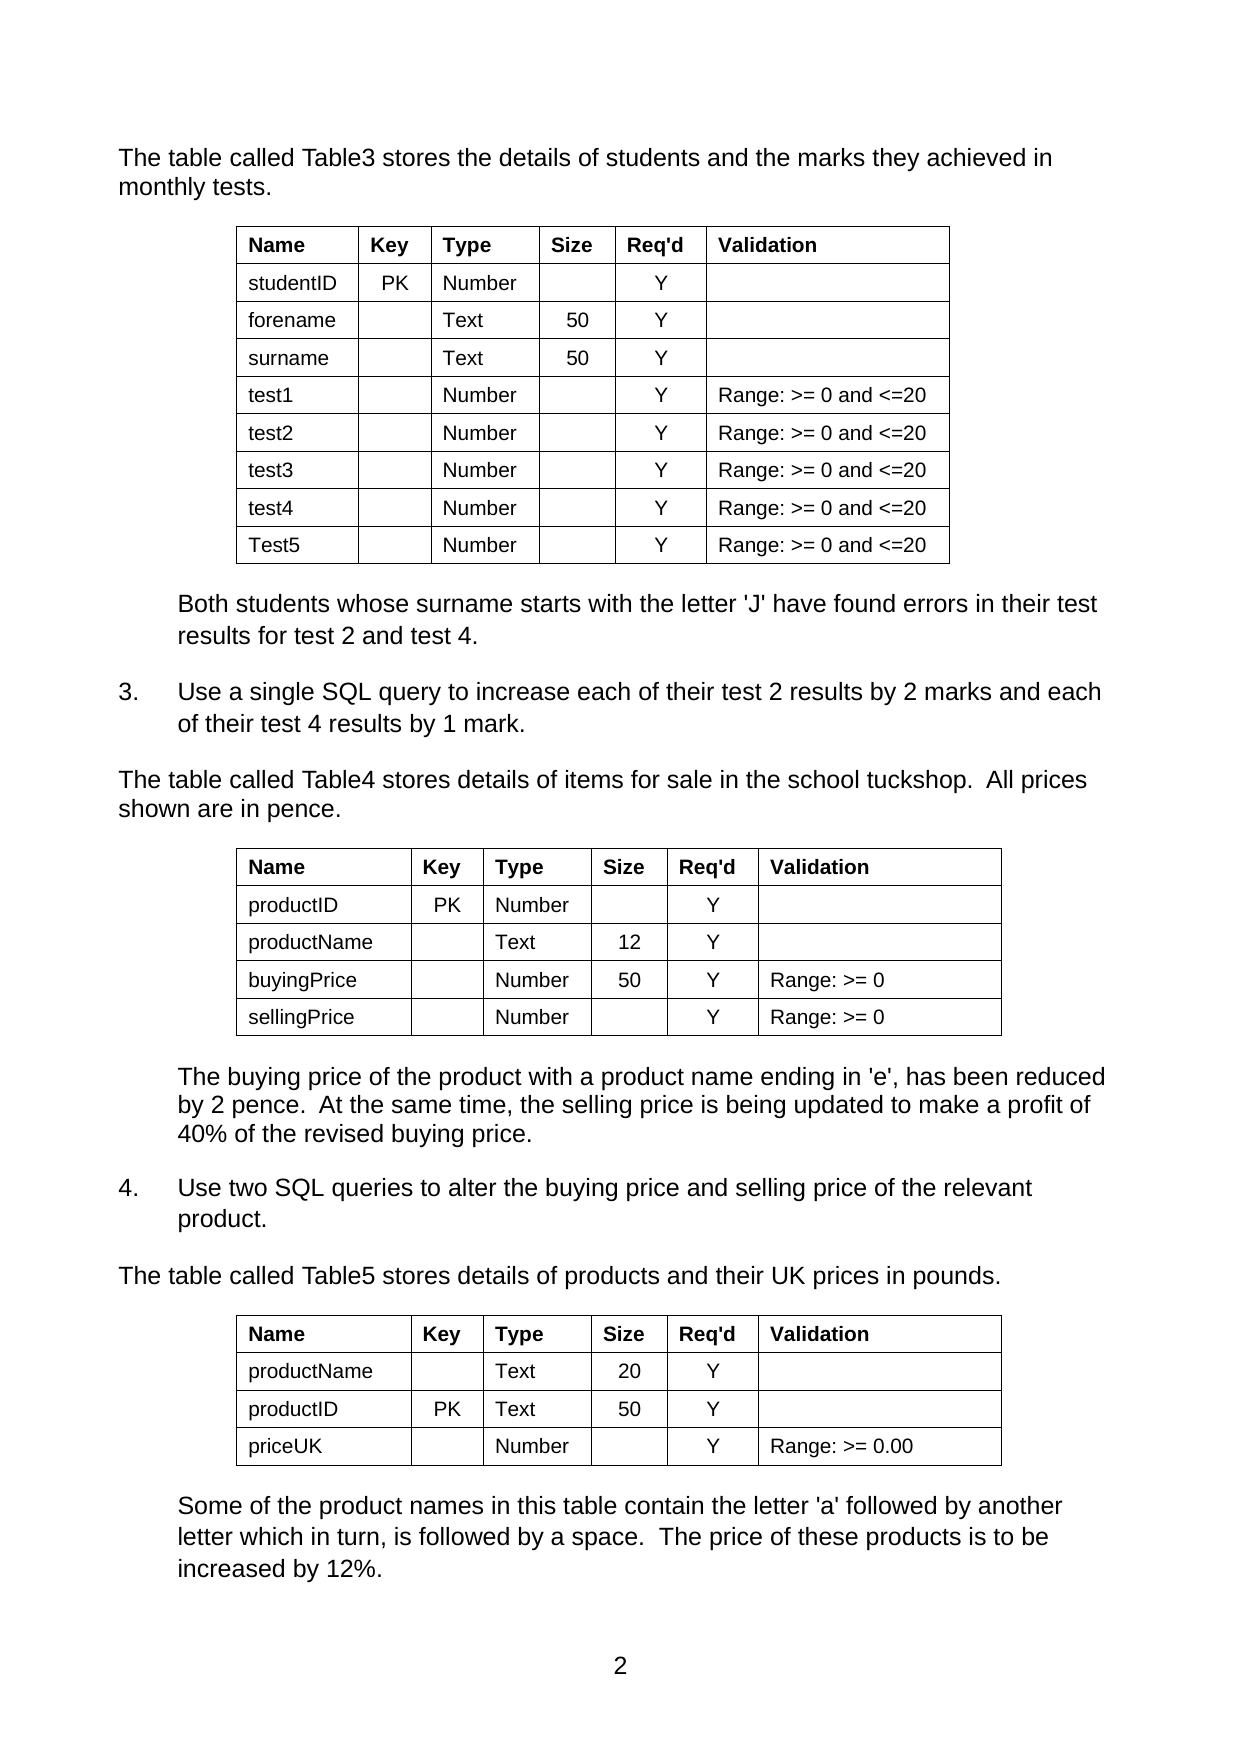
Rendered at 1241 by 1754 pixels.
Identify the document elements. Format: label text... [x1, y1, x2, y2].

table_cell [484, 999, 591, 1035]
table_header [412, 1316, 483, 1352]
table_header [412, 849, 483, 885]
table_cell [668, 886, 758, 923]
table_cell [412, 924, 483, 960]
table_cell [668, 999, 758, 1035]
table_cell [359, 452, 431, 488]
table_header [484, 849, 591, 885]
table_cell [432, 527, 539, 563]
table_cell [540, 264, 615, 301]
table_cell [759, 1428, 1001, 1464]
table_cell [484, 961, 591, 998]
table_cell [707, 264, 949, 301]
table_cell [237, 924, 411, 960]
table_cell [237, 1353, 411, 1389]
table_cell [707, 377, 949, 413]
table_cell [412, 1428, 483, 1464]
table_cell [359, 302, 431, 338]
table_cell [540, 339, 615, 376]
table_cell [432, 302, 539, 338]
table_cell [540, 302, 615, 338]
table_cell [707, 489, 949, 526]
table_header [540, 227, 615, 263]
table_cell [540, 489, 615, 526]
text The table called Table3 stores the details of students and the marks they achieved in monthly tests. [118, 143, 1122, 201]
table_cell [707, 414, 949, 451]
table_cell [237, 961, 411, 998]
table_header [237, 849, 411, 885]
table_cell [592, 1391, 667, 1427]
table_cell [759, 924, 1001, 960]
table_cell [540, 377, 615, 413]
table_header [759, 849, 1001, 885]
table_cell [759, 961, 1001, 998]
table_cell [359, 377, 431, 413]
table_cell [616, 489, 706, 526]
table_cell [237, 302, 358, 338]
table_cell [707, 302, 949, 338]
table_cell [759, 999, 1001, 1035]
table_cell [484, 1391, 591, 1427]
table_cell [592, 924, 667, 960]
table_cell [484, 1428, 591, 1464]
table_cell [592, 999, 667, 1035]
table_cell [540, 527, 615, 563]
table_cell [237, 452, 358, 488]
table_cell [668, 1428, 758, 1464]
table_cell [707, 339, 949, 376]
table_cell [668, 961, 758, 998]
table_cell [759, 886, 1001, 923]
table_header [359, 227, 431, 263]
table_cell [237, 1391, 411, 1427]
list Use two SQL queries to alter the buying price and selling price of the relevant product. [118, 1173, 1122, 1233]
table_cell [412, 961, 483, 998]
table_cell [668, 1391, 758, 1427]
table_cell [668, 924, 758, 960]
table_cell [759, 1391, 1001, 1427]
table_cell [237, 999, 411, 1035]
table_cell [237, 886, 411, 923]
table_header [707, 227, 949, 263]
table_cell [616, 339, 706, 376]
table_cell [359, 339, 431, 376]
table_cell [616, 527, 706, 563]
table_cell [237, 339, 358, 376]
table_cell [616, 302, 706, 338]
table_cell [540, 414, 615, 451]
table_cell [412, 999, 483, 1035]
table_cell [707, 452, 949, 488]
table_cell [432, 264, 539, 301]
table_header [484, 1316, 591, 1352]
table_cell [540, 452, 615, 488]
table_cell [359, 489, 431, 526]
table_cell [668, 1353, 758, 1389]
list Both students whose surname starts with the letter 'J' have found errors in their test results for test 2 and test 4. [177, 589, 1122, 649]
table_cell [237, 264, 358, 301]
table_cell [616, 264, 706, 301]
list Some of the product names in this table contain the letter 'a' followed by another letter which in turn, is followed by a space. The price of these products is to be increased by 12%. [177, 1491, 1122, 1582]
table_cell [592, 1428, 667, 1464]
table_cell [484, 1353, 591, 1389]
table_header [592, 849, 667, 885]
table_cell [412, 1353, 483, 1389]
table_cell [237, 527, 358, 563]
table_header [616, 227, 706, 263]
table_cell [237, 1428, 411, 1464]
text The buying price of the product with a product name ending in 'e', has been reduced by 2 pence. At the same time, the selling price is being updated to make a profit of 40% of the revised buying price. [177, 1061, 1122, 1148]
list Use a single SQL query to increase each of their test 2 results by 2 marks and each of their test 4 results by 1 mark. [118, 677, 1122, 738]
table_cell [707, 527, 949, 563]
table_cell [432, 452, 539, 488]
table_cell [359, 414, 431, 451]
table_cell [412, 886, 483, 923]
text The table called Table5 stores details of products and their UK prices in pounds. [118, 1261, 1122, 1289]
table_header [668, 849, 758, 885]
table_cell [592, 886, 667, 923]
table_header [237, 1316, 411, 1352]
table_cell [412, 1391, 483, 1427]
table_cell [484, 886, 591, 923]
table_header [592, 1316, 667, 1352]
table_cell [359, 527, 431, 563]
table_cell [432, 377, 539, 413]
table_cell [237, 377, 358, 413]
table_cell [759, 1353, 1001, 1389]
text The table called Table4 stores details of items for sale in the school tuckshop. All prices shown are in pence. [118, 765, 1122, 823]
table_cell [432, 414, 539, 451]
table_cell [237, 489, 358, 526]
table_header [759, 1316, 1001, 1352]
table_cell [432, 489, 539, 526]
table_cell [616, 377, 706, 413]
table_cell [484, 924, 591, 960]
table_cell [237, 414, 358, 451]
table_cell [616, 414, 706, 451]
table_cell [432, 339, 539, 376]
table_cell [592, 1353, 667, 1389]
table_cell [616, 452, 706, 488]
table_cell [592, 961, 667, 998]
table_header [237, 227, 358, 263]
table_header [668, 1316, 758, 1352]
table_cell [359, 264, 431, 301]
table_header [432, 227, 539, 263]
